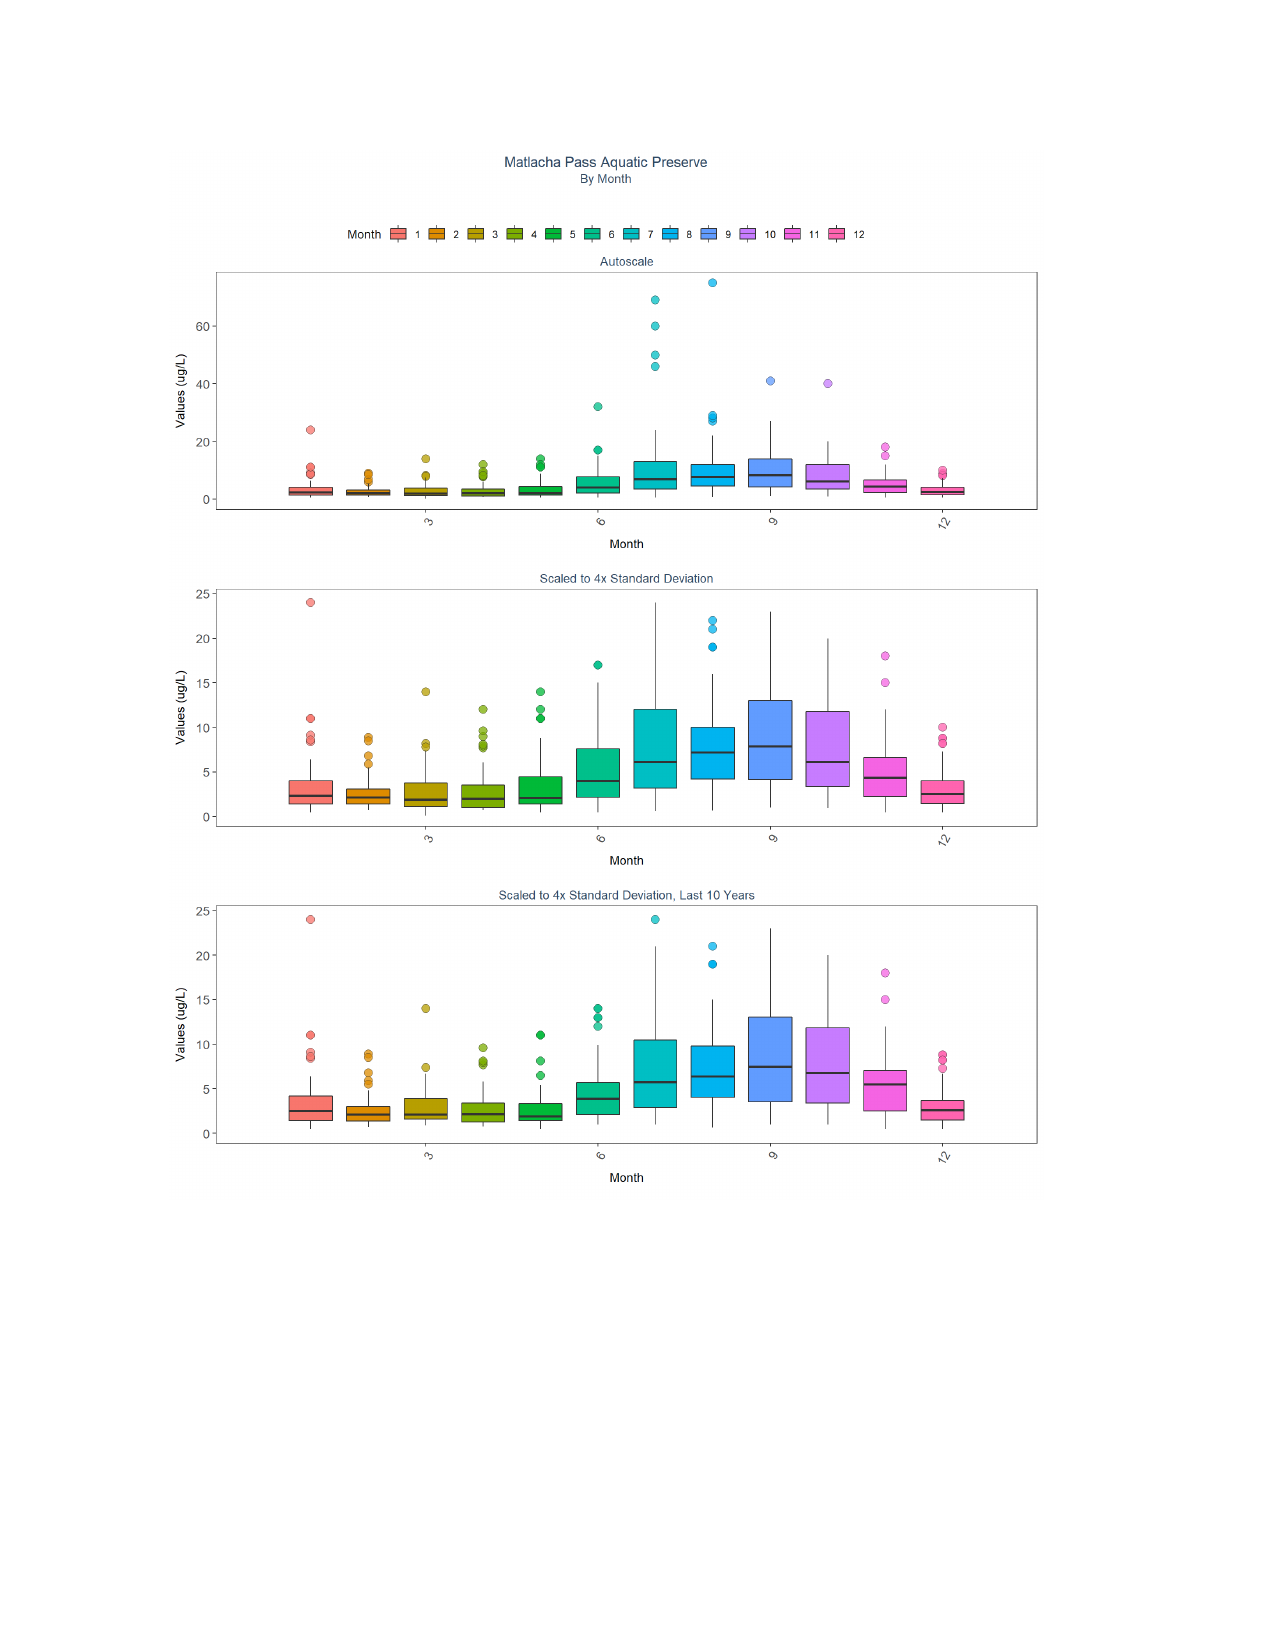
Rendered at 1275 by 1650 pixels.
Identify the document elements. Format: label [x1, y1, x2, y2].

picture [168, 150, 1044, 1200]
